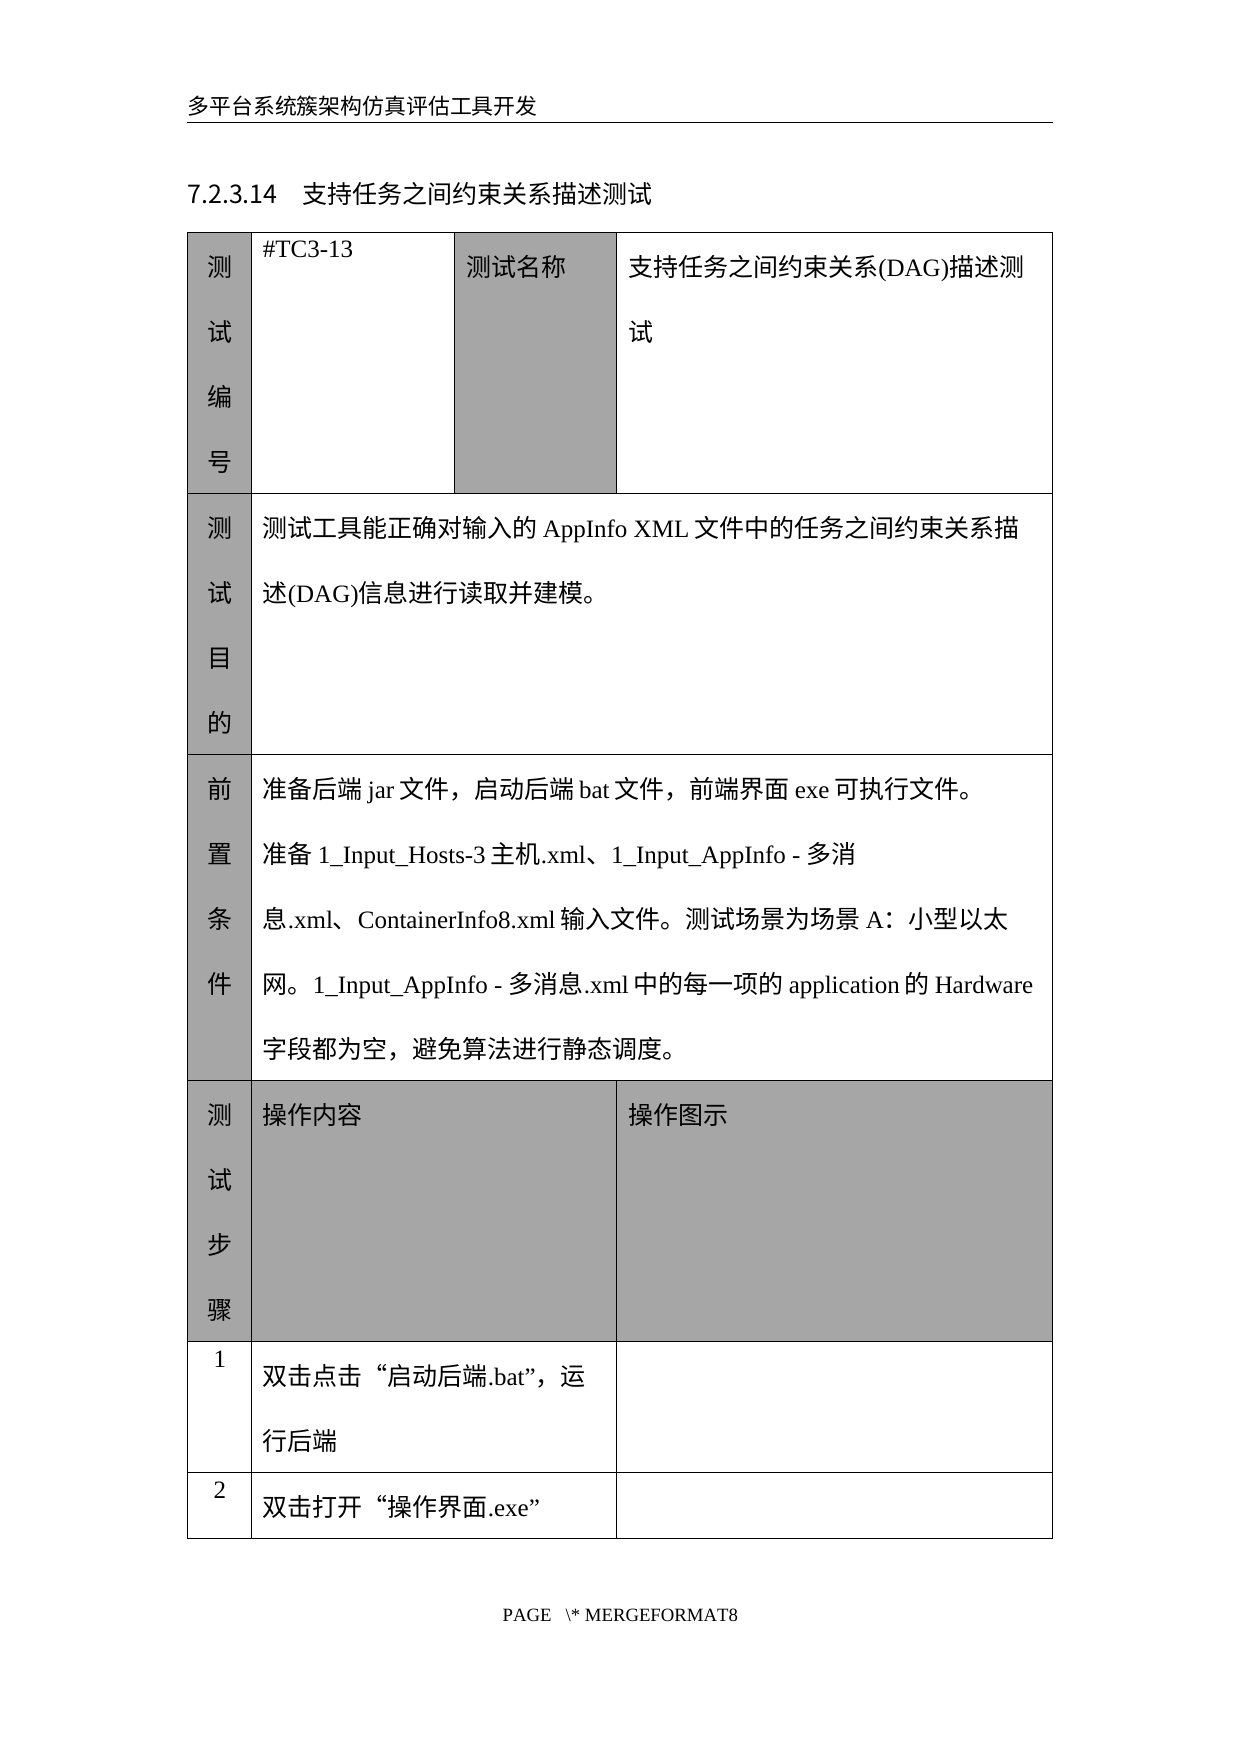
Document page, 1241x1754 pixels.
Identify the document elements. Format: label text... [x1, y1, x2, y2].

table_cell 测试目的 [188, 494, 251, 754]
table_cell [617, 1342, 1052, 1472]
table_cell [617, 1473, 1052, 1538]
table_cell 1 [188, 1342, 251, 1472]
table_header 测试编号 [188, 233, 251, 493]
table_cell 测试步骤 [188, 1081, 251, 1341]
table_cell 前置条件 [188, 755, 251, 1080]
table_cell 操作内容 [252, 1081, 616, 1341]
table_cell 准备后端jar文件，启动后端bat文件，前端界面exe可执行文件。 准备1_Input_Hosts-3主机.xml、1_Input_AppInfo - 多消息.xml、ContainerInfo8.xml输入文件。测试场景为场景A：小型以太网。1_Input_AppInfo - 多消息.xml中的每一项的application的Hardware字段都为空，避免算法进行静态调度。 [252, 755, 1052, 1080]
table_header 测试名称 [455, 233, 616, 493]
table_cell 2 [188, 1473, 251, 1538]
table_cell 双击点击“启动后端.bat”，运行后端 [252, 1342, 616, 1472]
table_header 支持任务之间约束关系(DAG)描述测试 [617, 233, 1052, 493]
list 支持任务之间约束关系描述测试 [187, 160, 1028, 225]
table_header #TC3-13 [252, 233, 454, 493]
table_cell 测试工具能正确对输入的AppInfo XML文件中的任务之间约束关系描述(DAG)信息进行读取并建模。 [252, 494, 1052, 754]
table_cell 操作图示 [617, 1081, 1052, 1341]
table_cell 双击打开“操作界面.exe” [252, 1473, 616, 1538]
